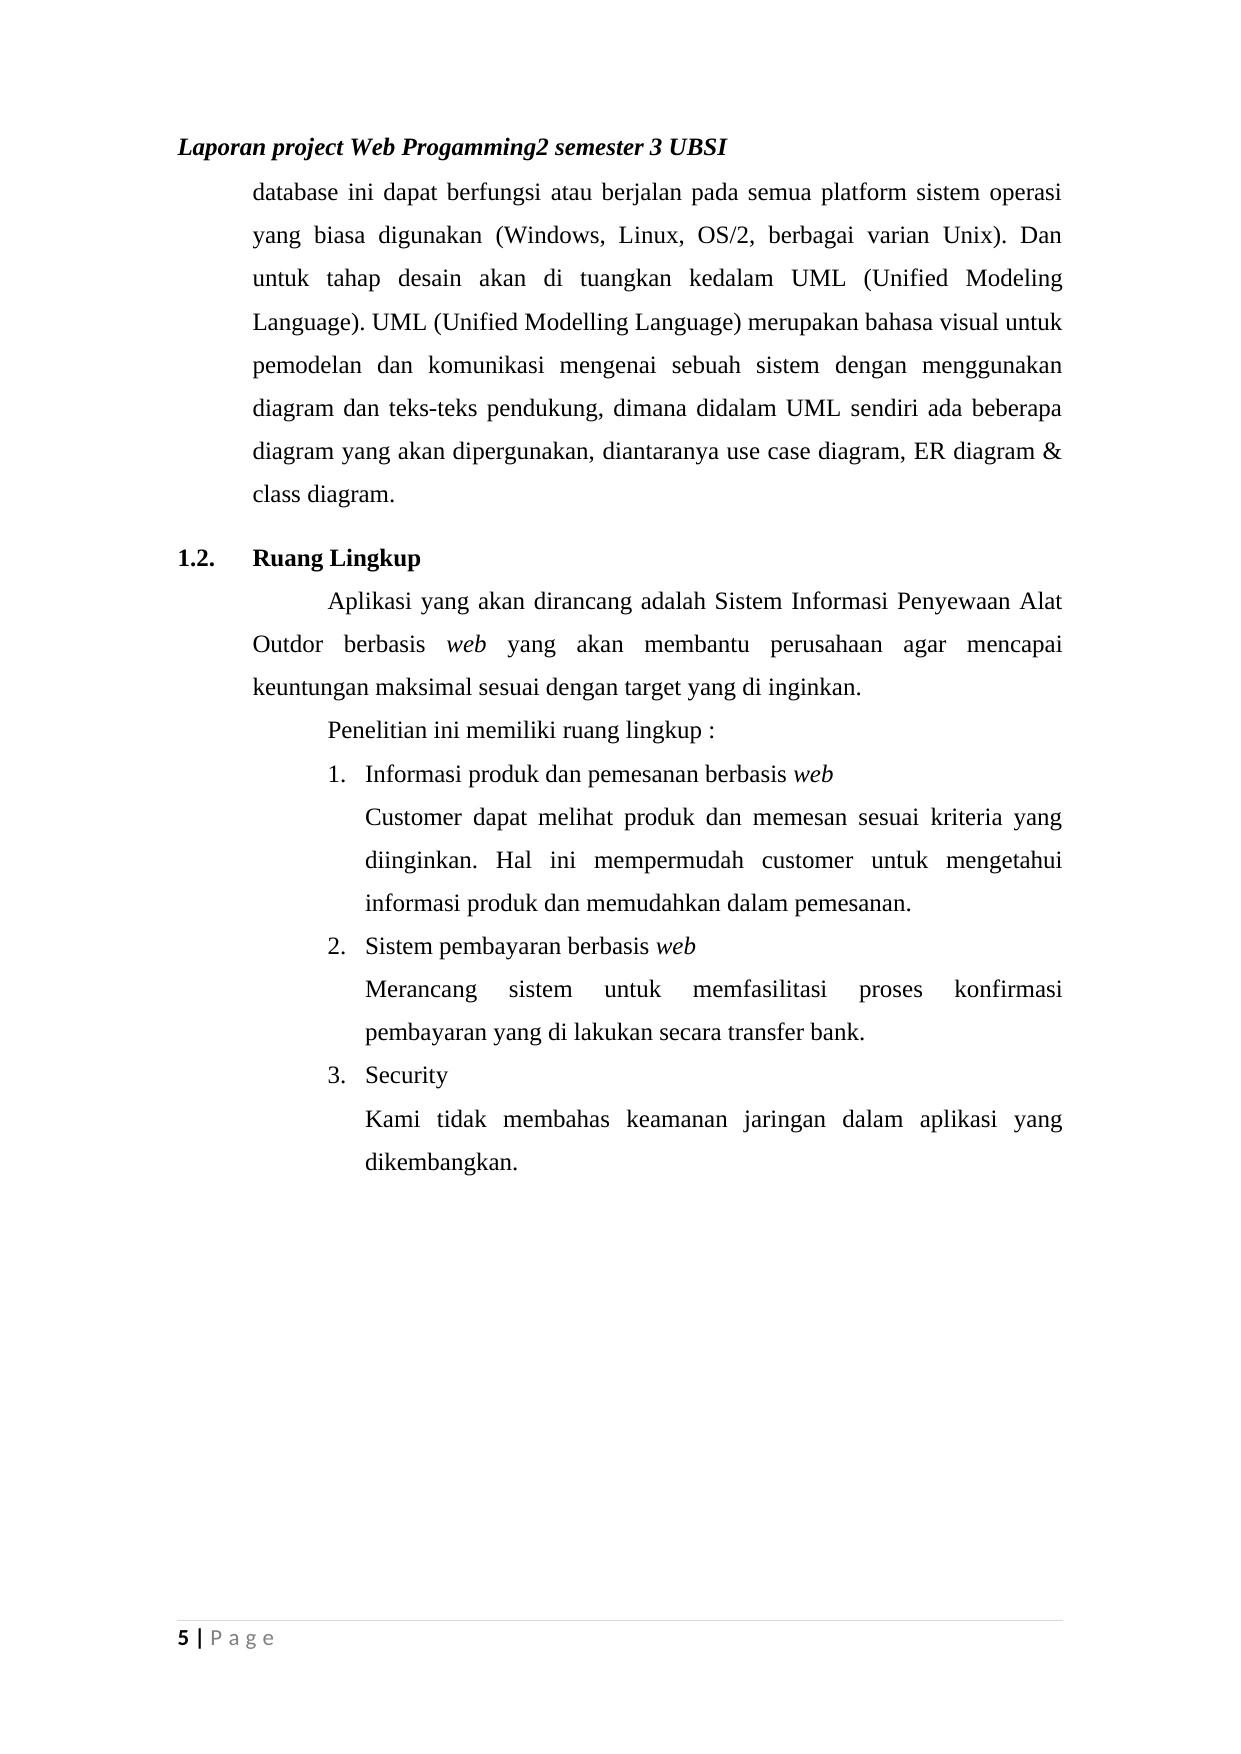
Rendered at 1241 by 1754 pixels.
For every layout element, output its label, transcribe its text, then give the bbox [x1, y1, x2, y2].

list Merancang sistem untuk memfasilitasi proses konfirmasi pembayaran yang di lakukan secara transfer bank. [365, 974, 1063, 1046]
list Security [327, 1061, 1063, 1089]
list Penelitian ini memiliki ruang lingkup : [252, 716, 1063, 744]
list Informasi produk dan pemesanan berbasis web [327, 759, 1063, 787]
list Aplikasi yang akan dirancang adalah Sistem Informasi Penyewaan Alat Outdor berbasis web yang akan membantu perusahaan agar mencapai keuntungan maksimal sesuai dengan target yang di inginkan. [252, 586, 1063, 701]
list Customer dapat melihat produk dan memesan sesuai kriteria yang diinginkan. Hal ini mempermudah customer untuk mengetahui informasi produk dan memudahkan dalam pemesanan. [365, 802, 1063, 917]
list Sistem pembayaran berbasis web [327, 931, 1063, 960]
list Ruang Lingkup [177, 543, 1063, 572]
list Kami tidak membahas keamanan jaringan dalam aplikasi yang dikembangkan. [365, 1104, 1063, 1176]
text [252, 177, 1063, 508]
